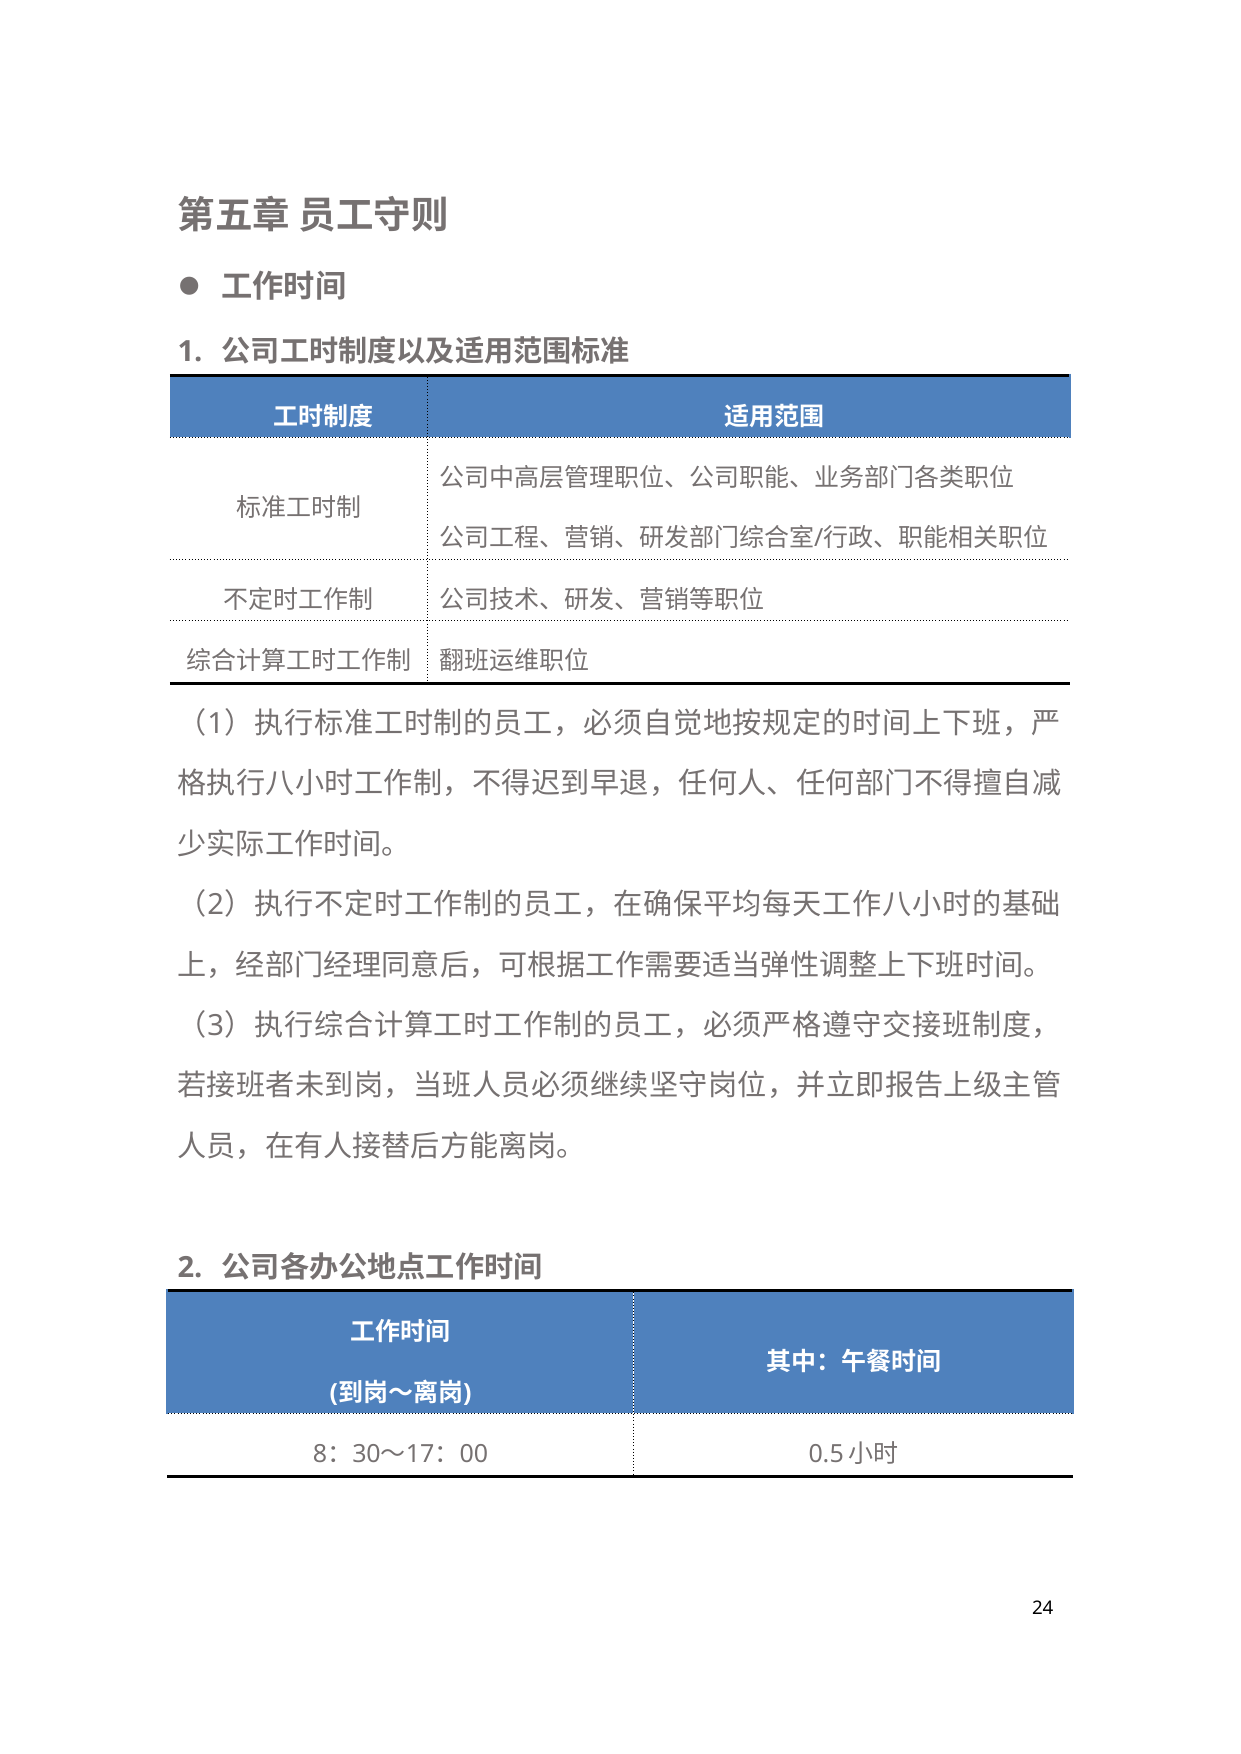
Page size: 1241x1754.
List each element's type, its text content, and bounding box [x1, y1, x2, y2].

table_header 适用范围 [428, 377, 1069, 437]
text （1）执行标准工时制的员工，必须自觉地按规定的时间上下班，严格执行八小时工作制，不得迟到早退，任何人、任何部门不得擅自减少实际工作时间。 [177, 685, 1063, 866]
table_cell 不定时工作制 [170, 559, 428, 620]
text （2）执行不定时工作制的员工，在确保平均每天工作八小时的基础上，经部门经理同意后，可根据工作需要适当弹性调整上下班时间。 [177, 866, 1063, 987]
subtitle 工作时间 [177, 261, 1063, 306]
table_cell 标准工时制 [170, 437, 428, 559]
table_cell 0.5小时 [634, 1413, 1073, 1474]
table_header 其中：午餐时间 [634, 1292, 1072, 1413]
table_cell 公司技术、研发、营销等职位 [428, 559, 1070, 620]
list 公司各办公地点工作时间 [177, 1229, 1063, 1289]
table_cell 8：30～17：00 [167, 1413, 633, 1474]
table_header 工时制度 [170, 377, 428, 437]
table_cell 翻班运维职位 [428, 620, 1070, 682]
table_cell 公司中高层管理职位、公司职能、业务部门各类职位 公司工程、营销、研发部门综合室/行政、职能相关职位 [428, 437, 1070, 559]
text （3）执行综合计算工时工作制的员工，必须严格遵守交接班制度，若接班者未到岗，当班人员必须继续坚守岗位，并立即报告上级主管人员，在有人接替后方能离岗。 [177, 987, 1063, 1168]
table_cell 综合计算工时工作制 [170, 620, 428, 682]
table_header 工作时间 (到岗～离岗) [168, 1292, 633, 1413]
list 公司工时制度以及适用范围标准 [177, 313, 1063, 373]
subtitle 第五章 员工守则 [177, 180, 1063, 240]
